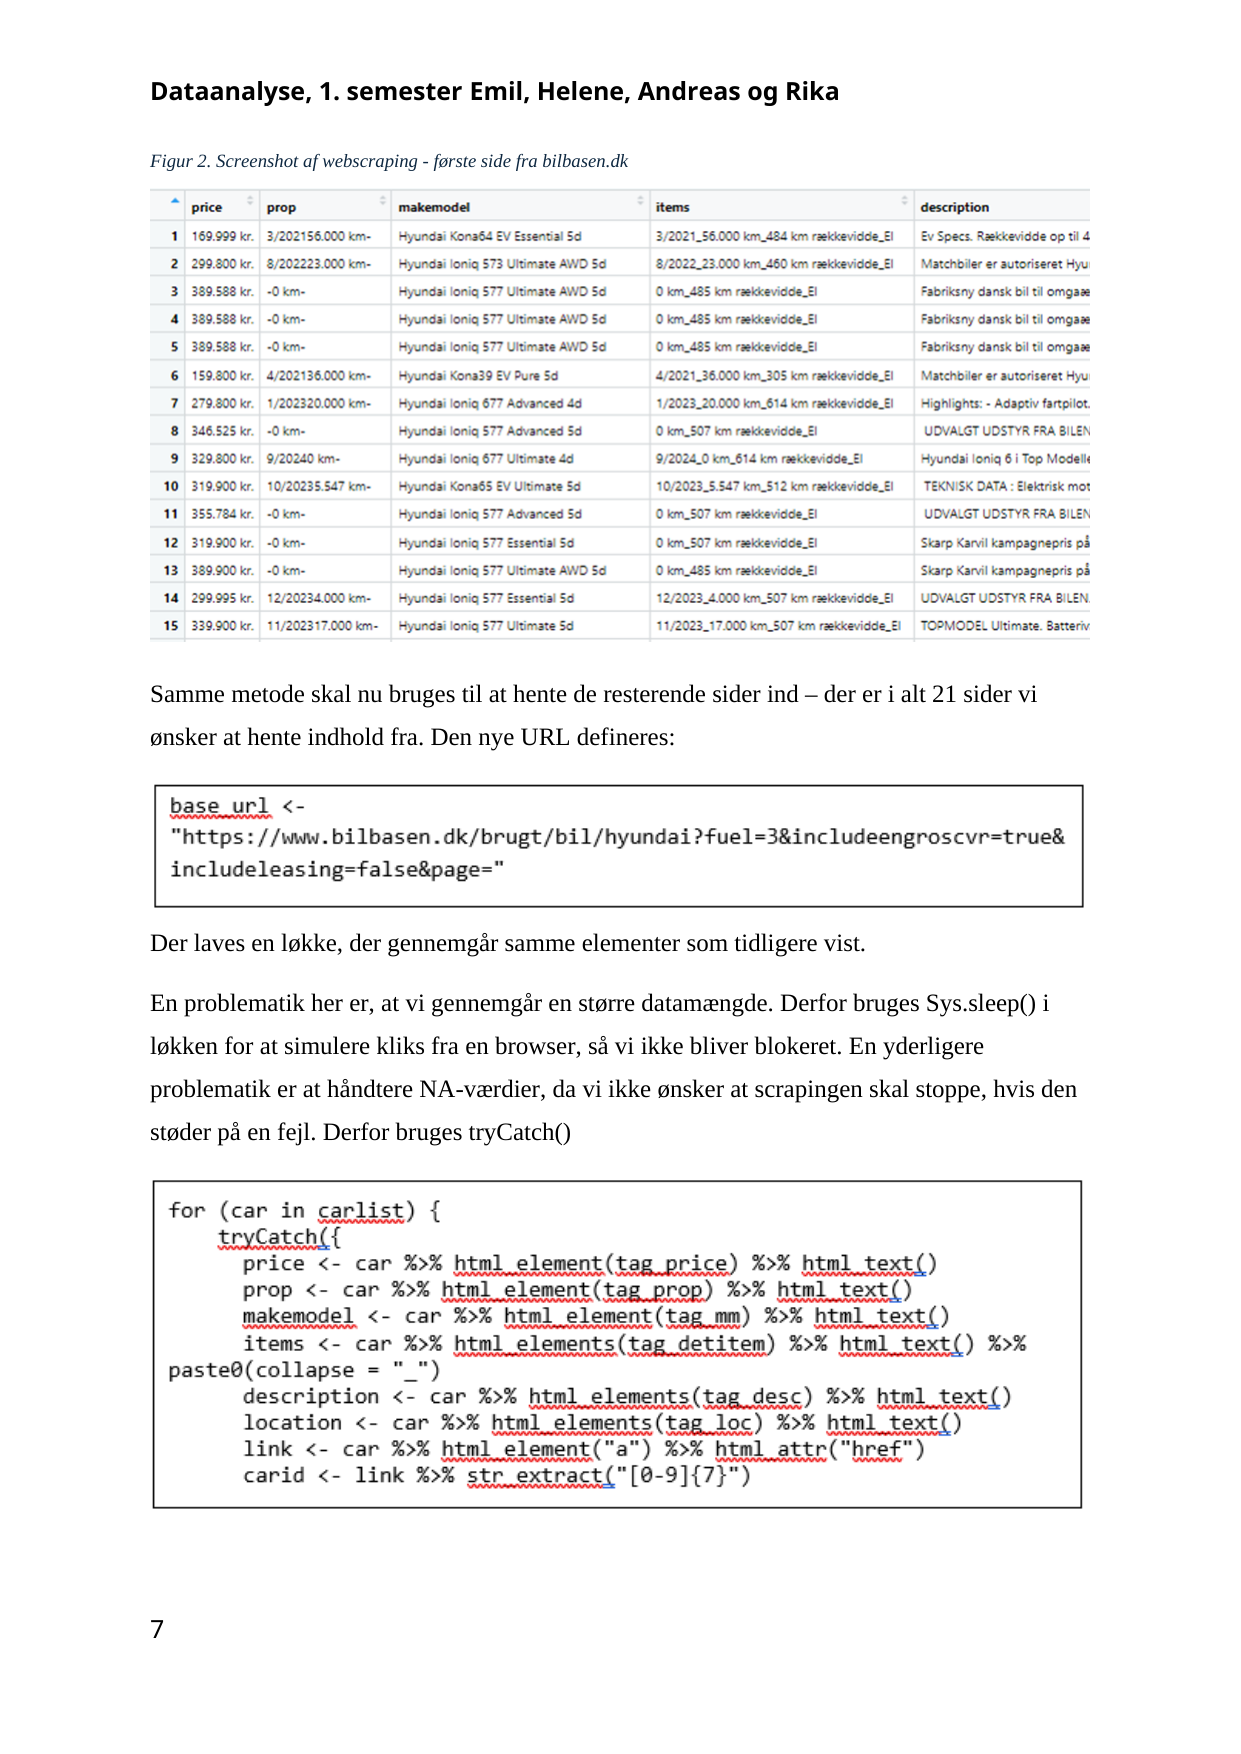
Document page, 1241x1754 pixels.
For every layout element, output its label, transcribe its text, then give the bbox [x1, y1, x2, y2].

text Samme metode skal nu bruges til at hente de resterende sider ind – der er i alt 21 sider vi ønsker at hente indhold fra. Den nye URL defineres: [150, 679, 1090, 751]
text En problematik her er, at vi gennemgår en større datamængde. Derfor bruges Sys.sleep() i løkken for at simulere kliks fra en browser, så vi ikke bliver blokeret. En yderligere problematik er at håndtere NA-værdier, da vi ikke ønsker at scrapingen skal stoppe, hvis den støder på en fejl. Derfor bruges tryCatch() [150, 988, 1090, 1146]
text Figur 2. Screenshot af webscraping - første side fra bilbasen.dk [150, 150, 1090, 188]
picture [150, 188, 1090, 642]
picture [150, 782, 1089, 914]
picture [150, 1176, 1089, 1515]
